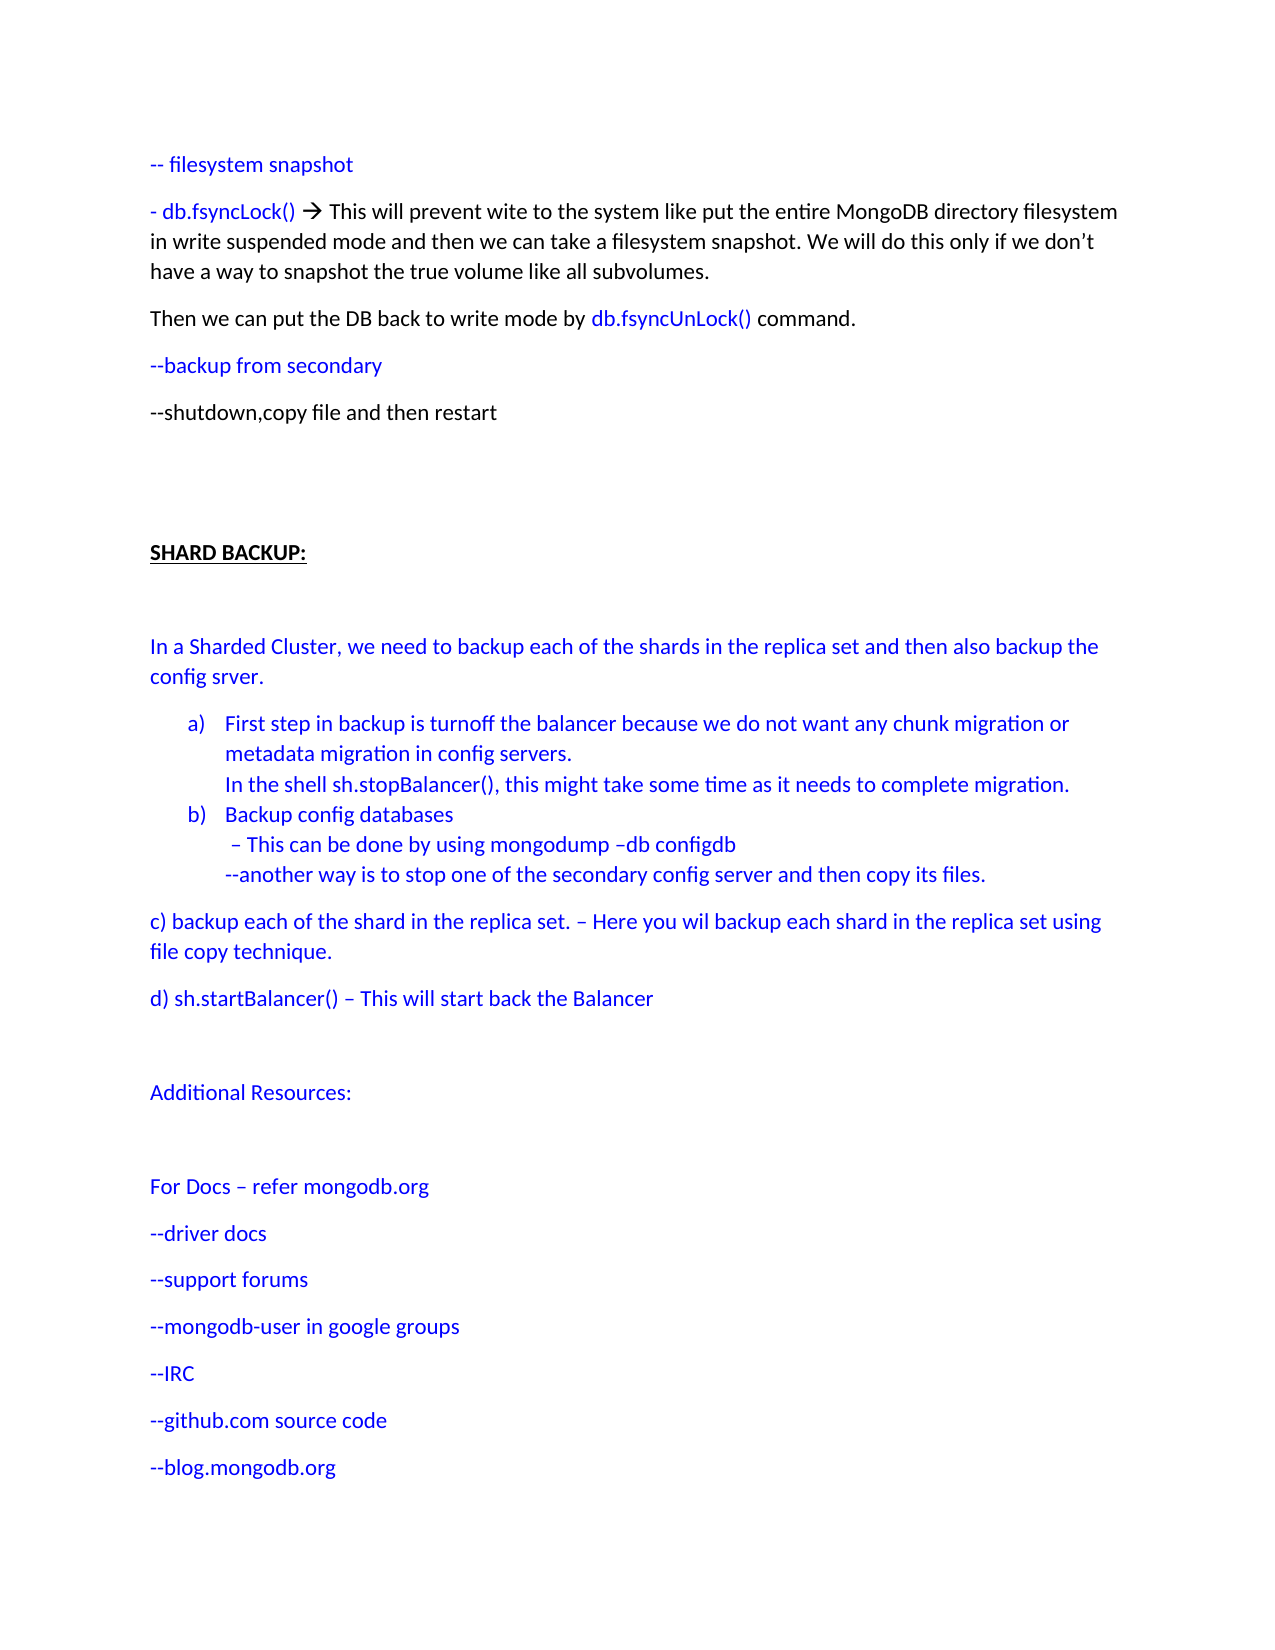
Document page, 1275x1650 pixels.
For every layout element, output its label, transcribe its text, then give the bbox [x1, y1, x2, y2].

text --github.com source code [150, 1406, 1125, 1434]
text -- filesystem snapshot [150, 150, 1125, 178]
text --support forums [150, 1266, 1125, 1294]
list First step in backup is turnoff the balancer because we do not want any chunk migration or metadata migration in config servers. [187, 709, 1125, 768]
text Additional Resources: [150, 1078, 1125, 1106]
text - db.fsyncLock() This will prevent wite to the system like put the entire MongoDB directory filesystem in write suspended mode and then we can take a filesystem snapshot. We will do this only if we don’t have a way to snapshot the true volume like all subvolumes. [150, 197, 1125, 285]
list Backup config databases [187, 800, 1125, 828]
text d) sh.startBalancer() – This will start back the Balancer [150, 984, 1125, 1012]
text In a Sharded Cluster, we need to backup each of the shards in the replica set and then also backup the config srver. [150, 632, 1125, 691]
list --another way is to stop one of the secondary config server and then copy its files. [225, 860, 1125, 888]
text --backup from secondary [150, 351, 1125, 379]
text --shutdown,copy file and then restart [150, 398, 1125, 426]
text --driver docs [150, 1219, 1125, 1247]
list – This can be done by using mongodump –db configdb [225, 830, 1125, 858]
text For Docs – refer mongodb.org [150, 1172, 1125, 1200]
text --blog.mongodb.org [150, 1453, 1125, 1481]
text c) backup each of the shard in the replica set. – Here you wil backup each shard in the replica set using file copy technique. [150, 907, 1125, 966]
text Then we can put the DB back to write mode by db.fsyncUnLock() command. [150, 304, 1125, 332]
text --mongodb-user in google groups [150, 1312, 1125, 1341]
list In the shell sh.stopBalancer(), this might take some time as it needs to complete migration. [225, 770, 1125, 798]
text --IRC [150, 1359, 1125, 1387]
text SHARD BACKUP: [150, 538, 1125, 567]
